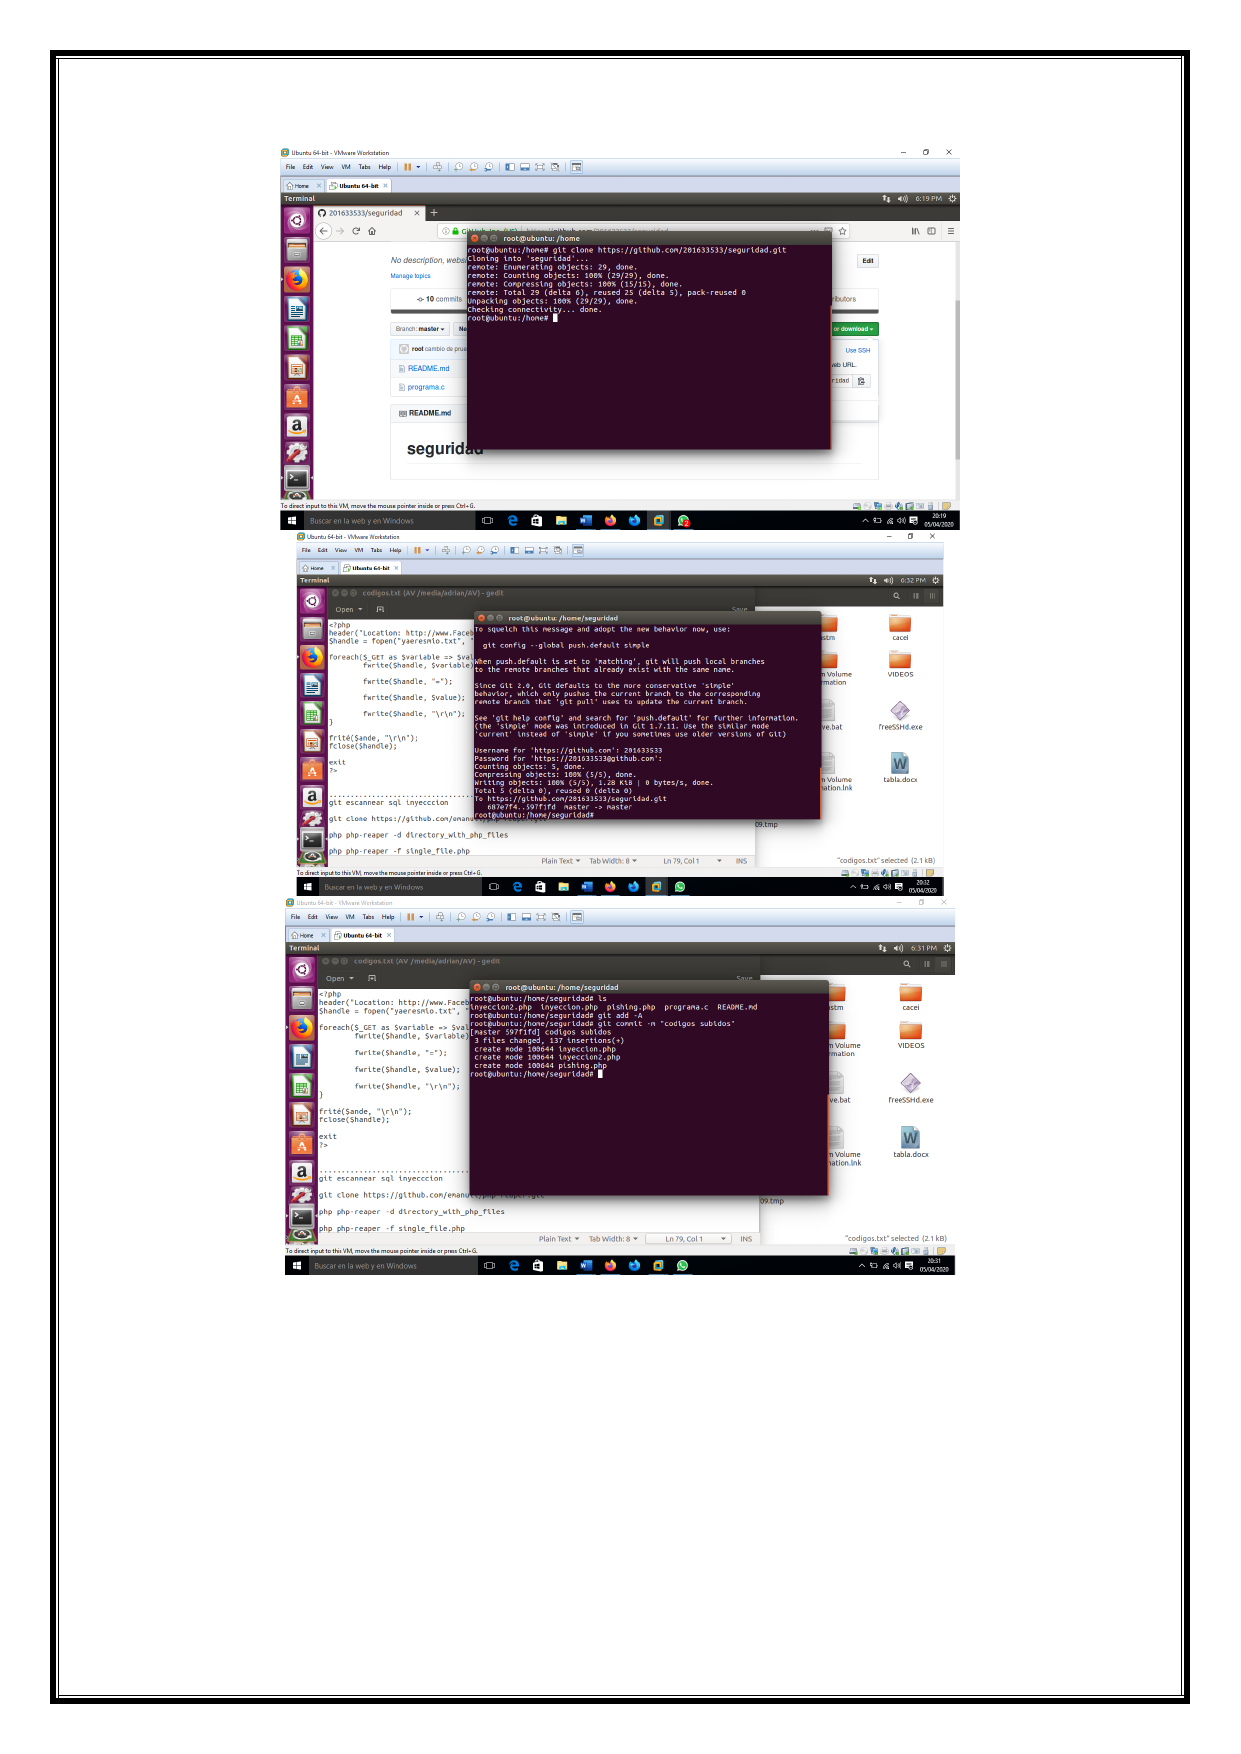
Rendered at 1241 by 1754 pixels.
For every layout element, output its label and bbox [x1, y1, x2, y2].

picture [296, 531, 944, 896]
picture [285, 897, 956, 1275]
picture [280, 147, 960, 530]
